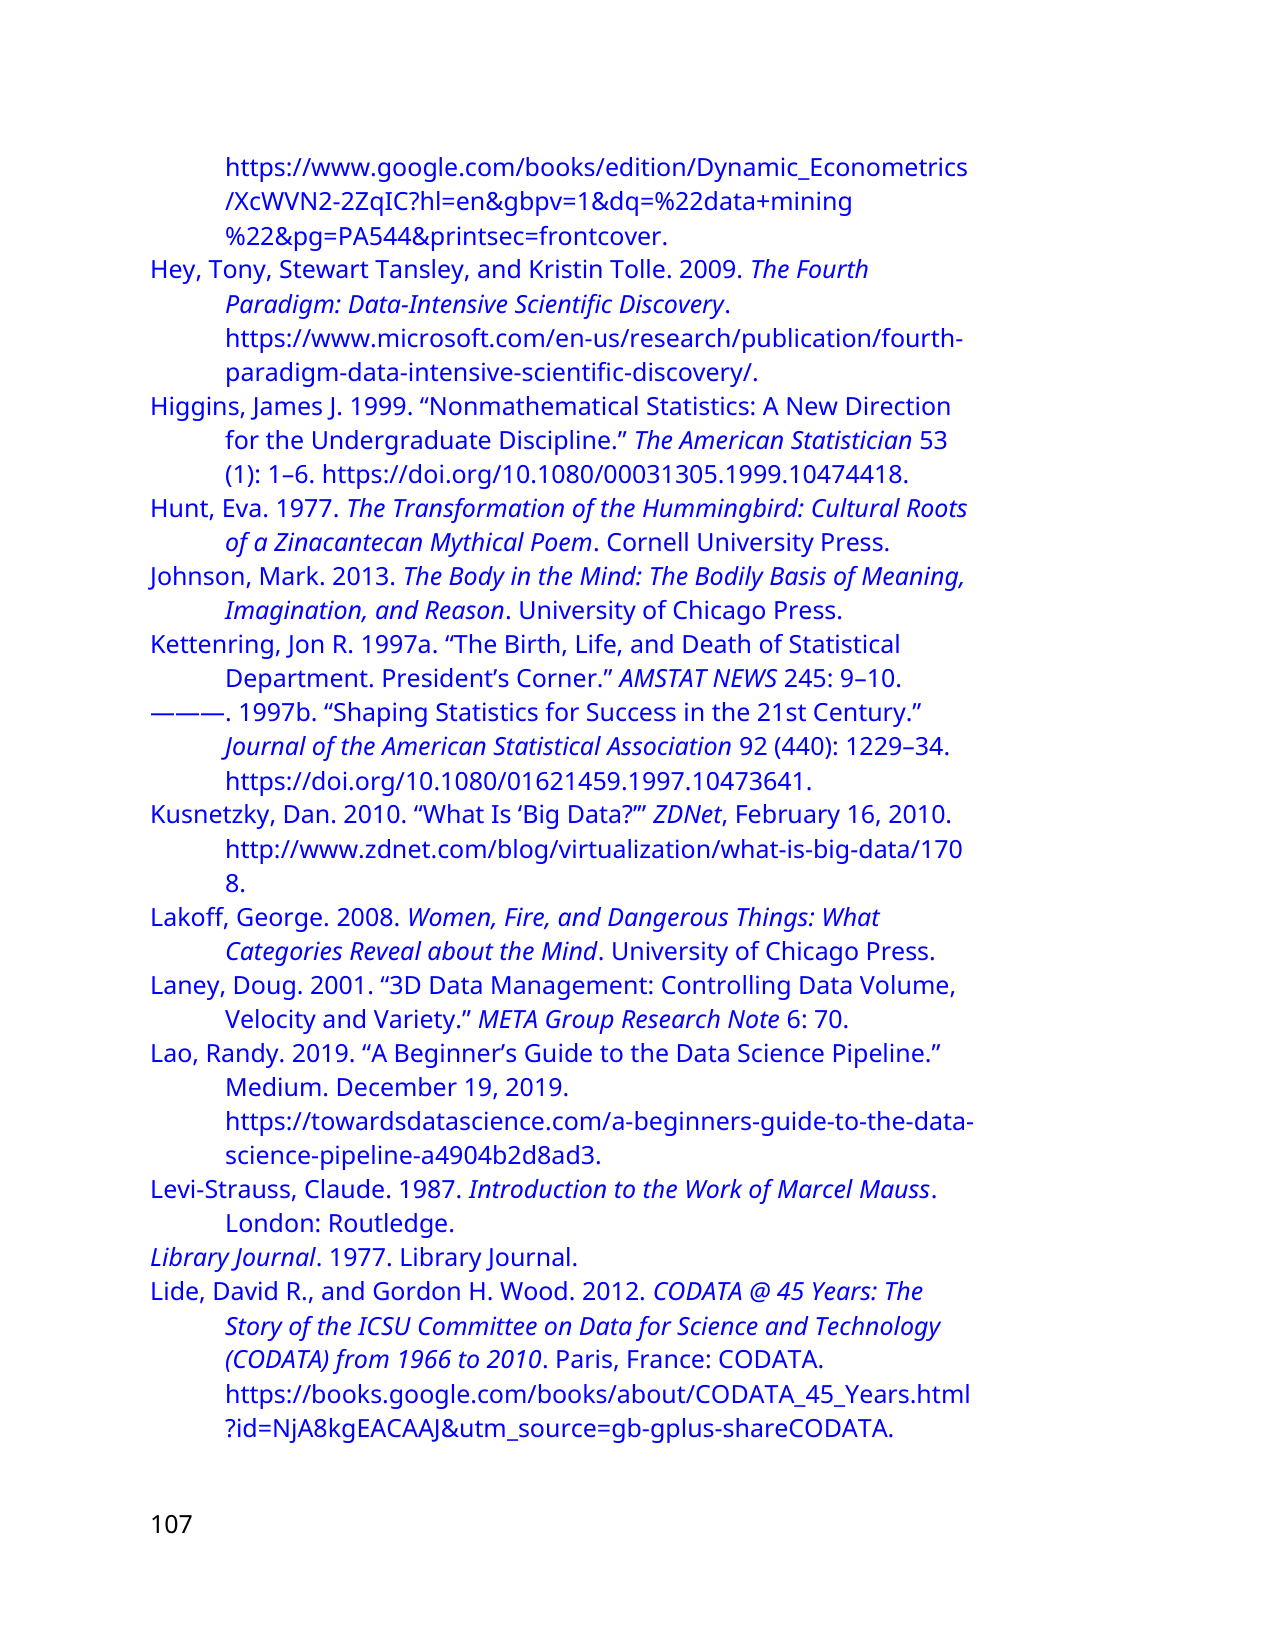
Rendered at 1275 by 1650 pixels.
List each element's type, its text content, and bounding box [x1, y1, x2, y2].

text Kusnetzky, Dan. 2010. “What Is ‘Big Data?’” ZDNet, February 16, 2010. http://www.zdnet.com/blog/virtualization/what-is-big-data/1708. [150, 797, 975, 899]
text Kettenring, Jon R. 1997a. “The Birth, Life, and Death of Statistical Department. President’s Corner.” AMSTAT NEWS 245: 9–10. [150, 627, 975, 695]
text Lakoff, George. 2008. Women, Fire, and Dangerous Things: What Categories Reveal about the Mind. University of Chicago Press. [150, 899, 975, 967]
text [150, 150, 975, 252]
text Higgins, James J. 1999. “Nonmathematical Statistics: A New Direction for the Undergraduate Discipline.” The American Statistician 53 (1): 1–6. https://doi.org/10.1080/00031305.1999.10474418. [150, 388, 975, 491]
text Hey, Tony, Stewart Tansley, and Kristin Tolle. 2009. The Fourth Paradigm: Data-Intensive Scientific Discovery. https://www.microsoft.com/en-us/research/publication/fourth-paradigm-data-intensive-scientific-discovery/. [150, 252, 975, 388]
text Lide, David R., and Gordon H. Wood. 2012. CODATA @ 45 Years: The Story of the ICSU Committee on Data for Science and Technology (CODATA) from 1966 to 2010. Paris, France: CODATA. https://books.google.com/books/about/CODATA_45_Years.html?id=NjA8kgEACAAJ&utm_source=gb-gplus-shareCODATA. [150, 1274, 975, 1444]
text ———. 1997b. “Shaping Statistics for Success in the 21st Century.” Journal of the American Statistical Association 92 (440): 1229–34. https://doi.org/10.1080/01621459.1997.10473641. [150, 695, 975, 797]
text Levi-Strauss, Claude. 1987. Introduction to the Work of Marcel Mauss. London: Routledge. [150, 1172, 975, 1240]
text Library Journal. 1977. Library Journal. [150, 1240, 975, 1274]
text Lao, Randy. 2019. “A Beginner’s Guide to the Data Science Pipeline.” Medium. December 19, 2019. https://towardsdatascience.com/a-beginners-guide-to-the-data-science-pipeline-a4904b2d8ad3. [150, 1036, 975, 1172]
text Laney, Doug. 2001. “3D Data Management: Controlling Data Volume, Velocity and Variety.” META Group Research Note 6: 70. [150, 967, 975, 1036]
text Hunt, Eva. 1977. The Transformation of the Hummingbird: Cultural Roots of a Zinacantecan Mythical Poem. Cornell University Press. [150, 491, 975, 559]
text Johnson, Mark. 2013. The Body in the Mind: The Bodily Basis of Meaning, Imagination, and Reason. University of Chicago Press. [150, 559, 975, 627]
